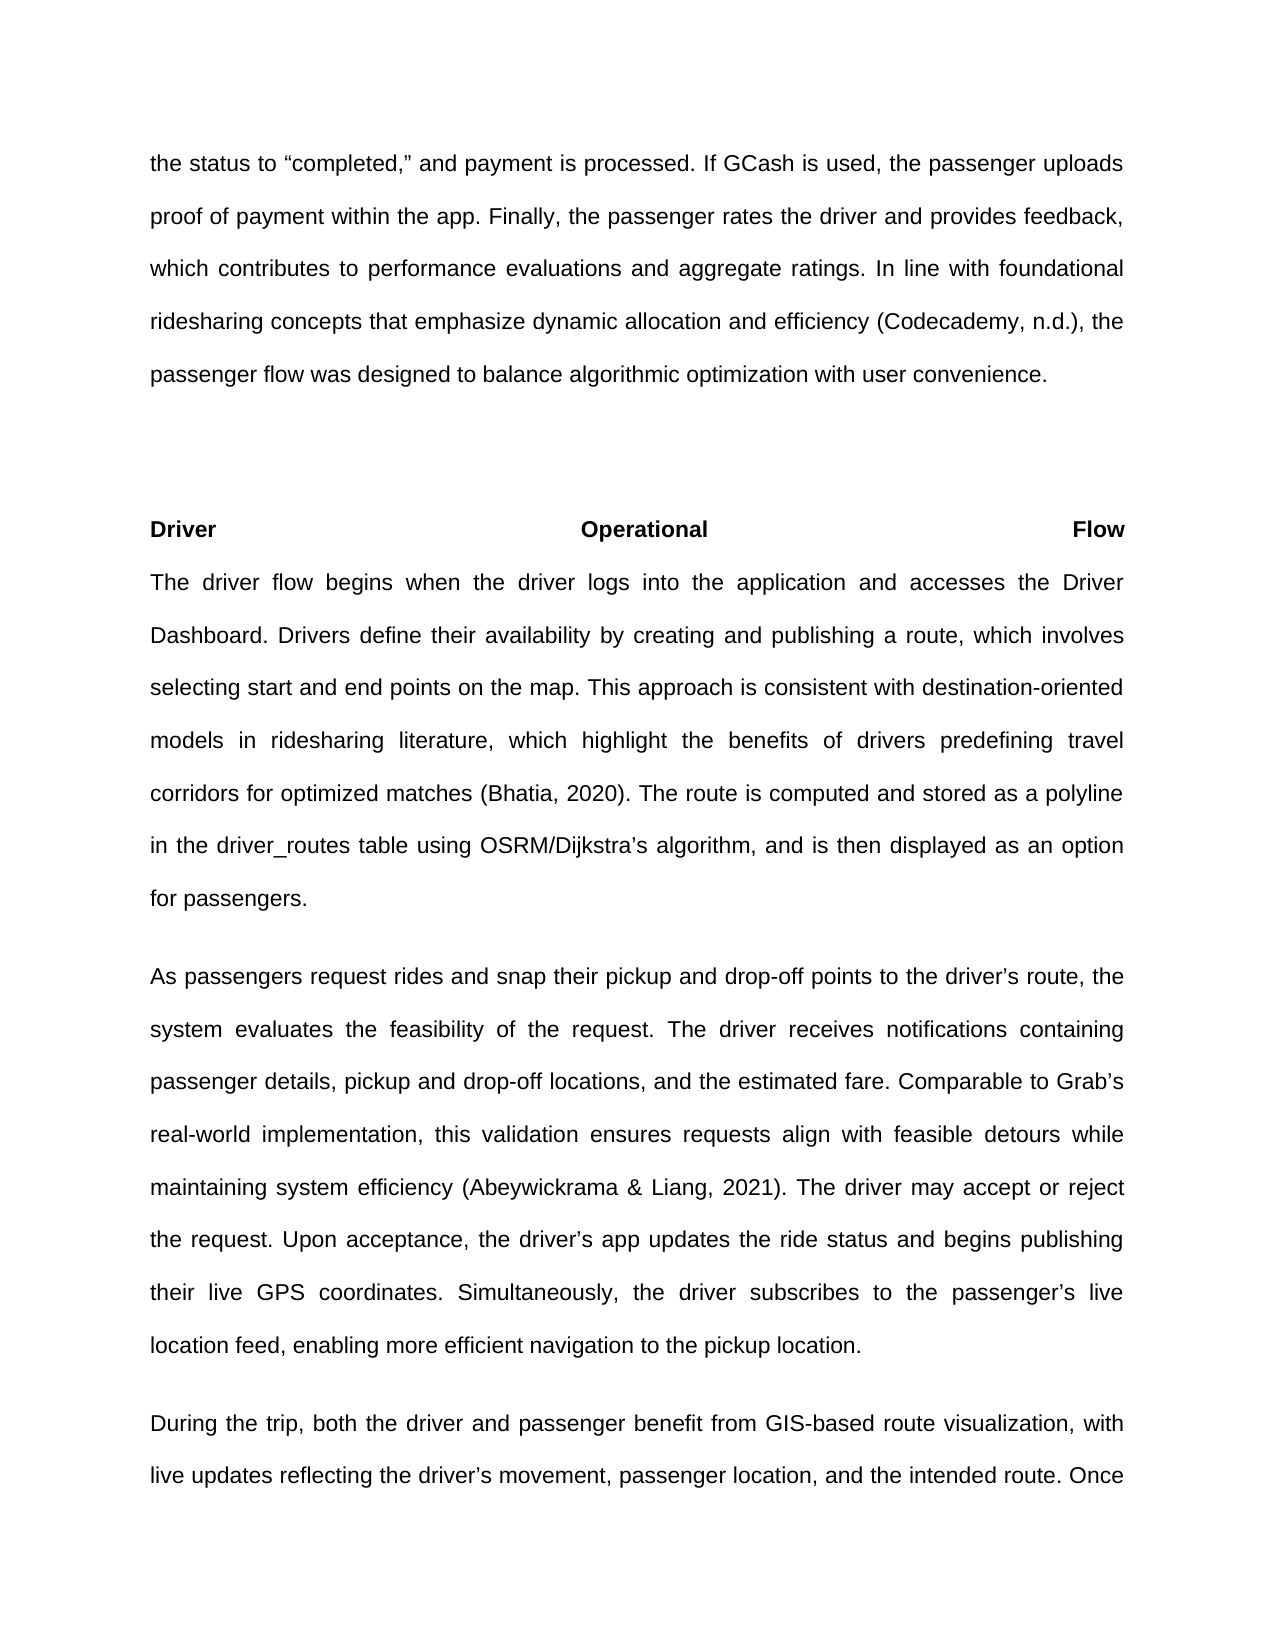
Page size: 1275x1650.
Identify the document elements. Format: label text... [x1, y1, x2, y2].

text As passengers request rides and snap their pickup and drop-off points to the driver’s route, the system evaluates the feasibility of the request. The driver receives notifications containing passenger details, pickup and drop-off locations, and the estimated fare. Comparable to Grab’s real-world implementation, this validation ensures requests align with feasible detours while maintaining system efficiency (Abeywickrama & Liang, 2021). The driver may accept or reject the request. Upon acceptance, the driver’s app updates the ride status and begins publishing their live GPS coordinates. Simultaneously, the driver subscribes to the passenger’s live location feed, enabling more efficient navigation to the pickup location. [150, 963, 1125, 1358]
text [150, 1409, 1125, 1489]
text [150, 150, 1125, 387]
text Driver Operational Flow The driver flow begins when the driver logs into the application and accesses the Driver Dashboard. Drivers define their availability by creating and publishing a route, which involves selecting start and end points on the map. This approach is consistent with destination-oriented models in ridesharing literature, which highlight the benefits of drivers predefining travel corridors for optimized matches (Bhatia, 2020). The route is computed and stored as a polyline in the driver_routes table using OSRM/Dijkstra’s algorithm, and is then displayed as an option for passengers. [150, 516, 1125, 912]
